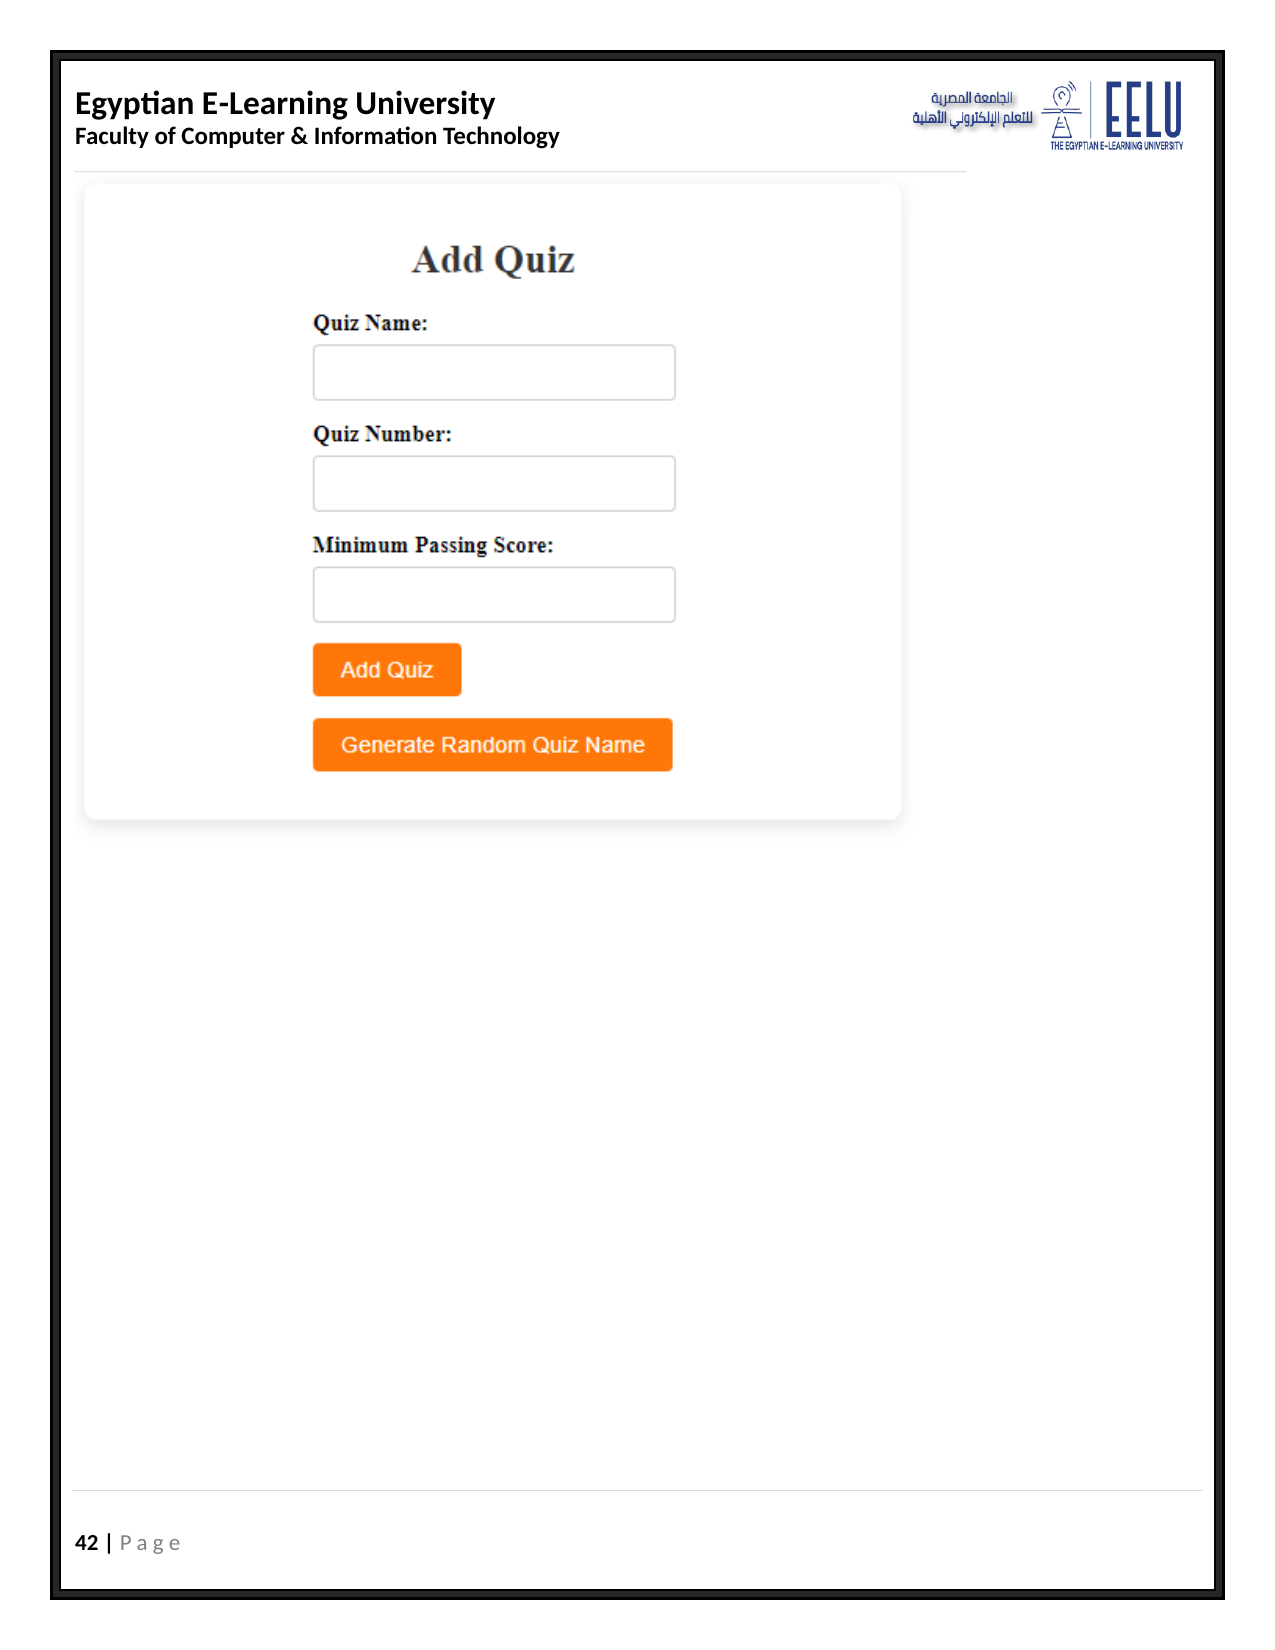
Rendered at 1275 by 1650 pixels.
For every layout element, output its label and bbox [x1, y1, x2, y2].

picture [898, 61, 1201, 153]
picture [74, 171, 967, 914]
